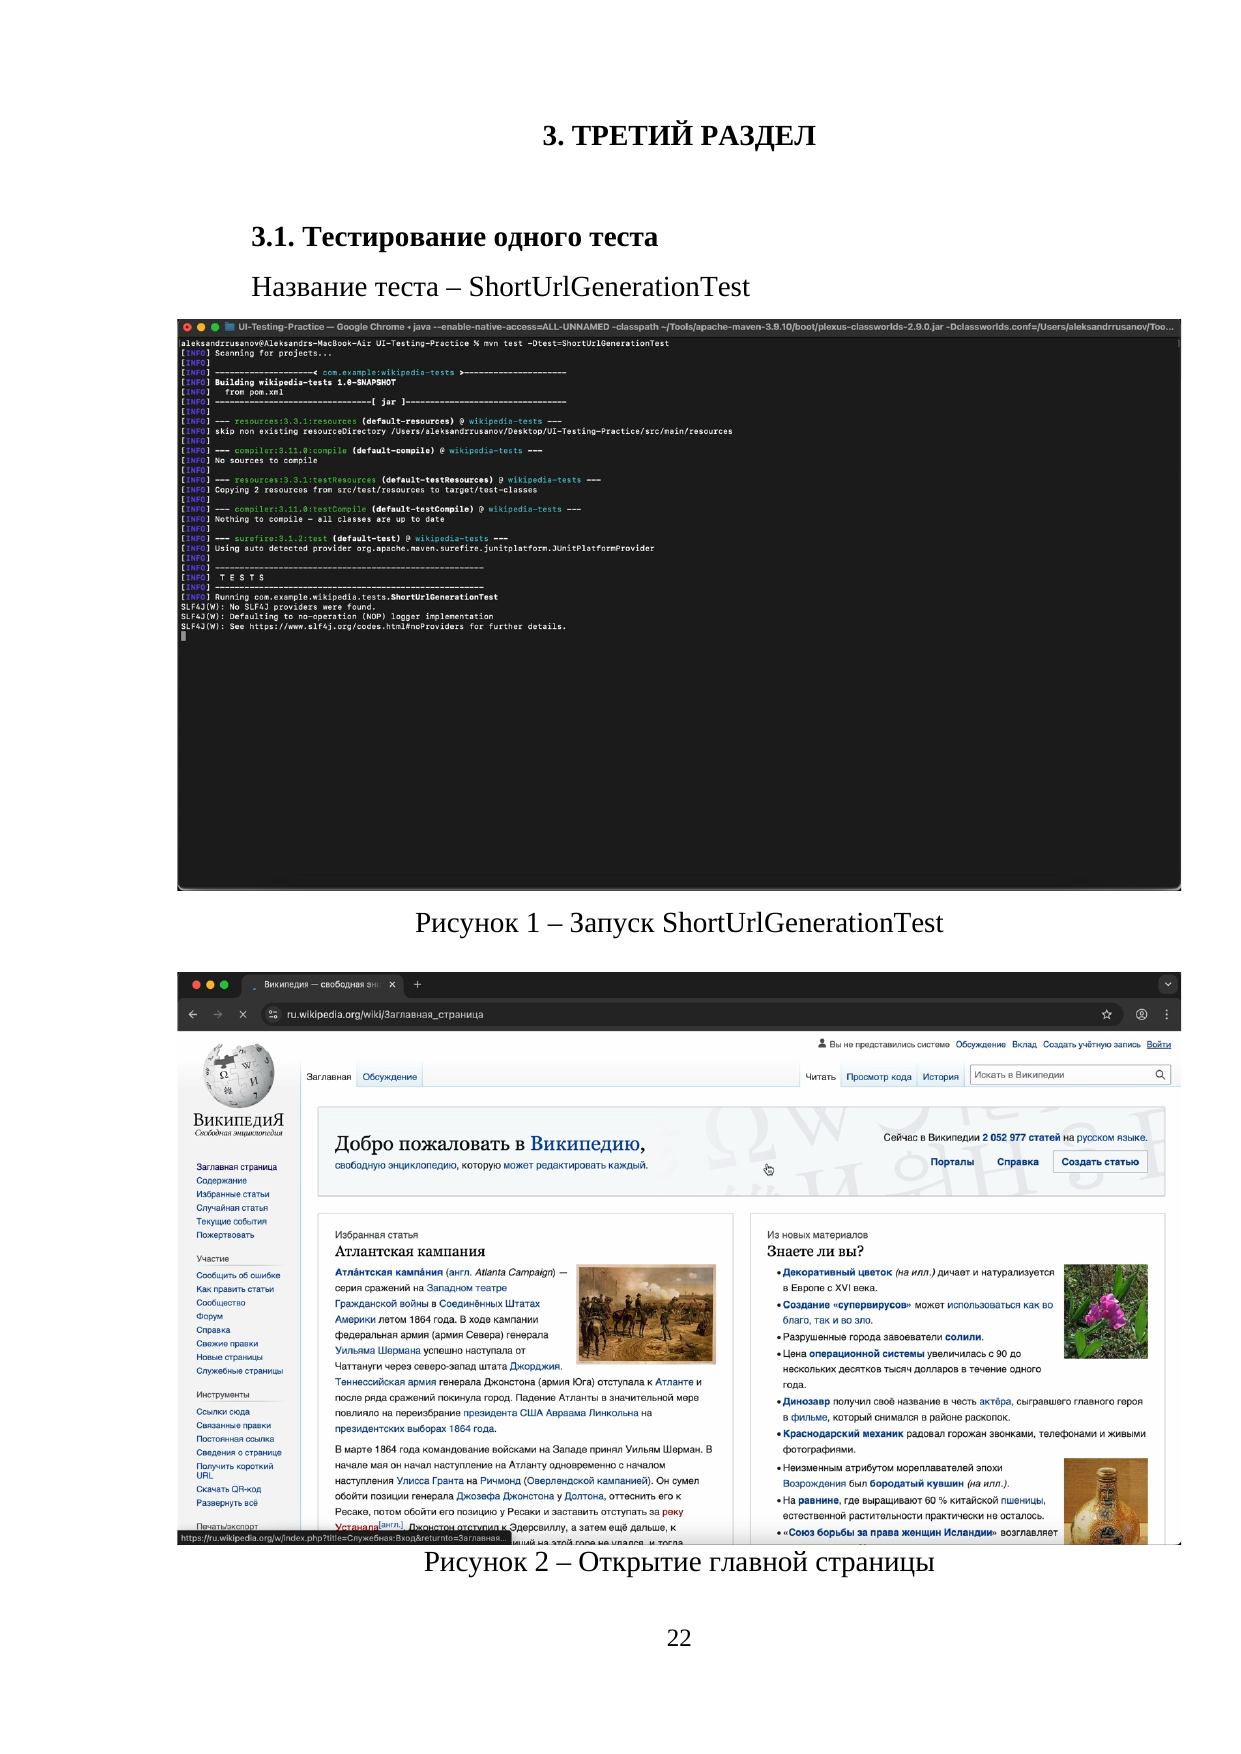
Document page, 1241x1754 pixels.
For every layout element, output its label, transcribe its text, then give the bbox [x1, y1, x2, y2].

picture [177, 319, 1182, 891]
text 3. ТРЕТИЙ РАЗДЕЛ [177, 118, 1181, 152]
text Рисунок 1 – Запуск ShortUrlGenerationTest [177, 905, 1181, 939]
text Рисунок 2 – Открытие главной страницы [177, 1545, 1181, 1578]
picture [177, 972, 1182, 1545]
text Название теста – ShortUrlGenerationTest [177, 269, 1181, 303]
text 3.1. Тестирование одного теста [177, 219, 1181, 252]
